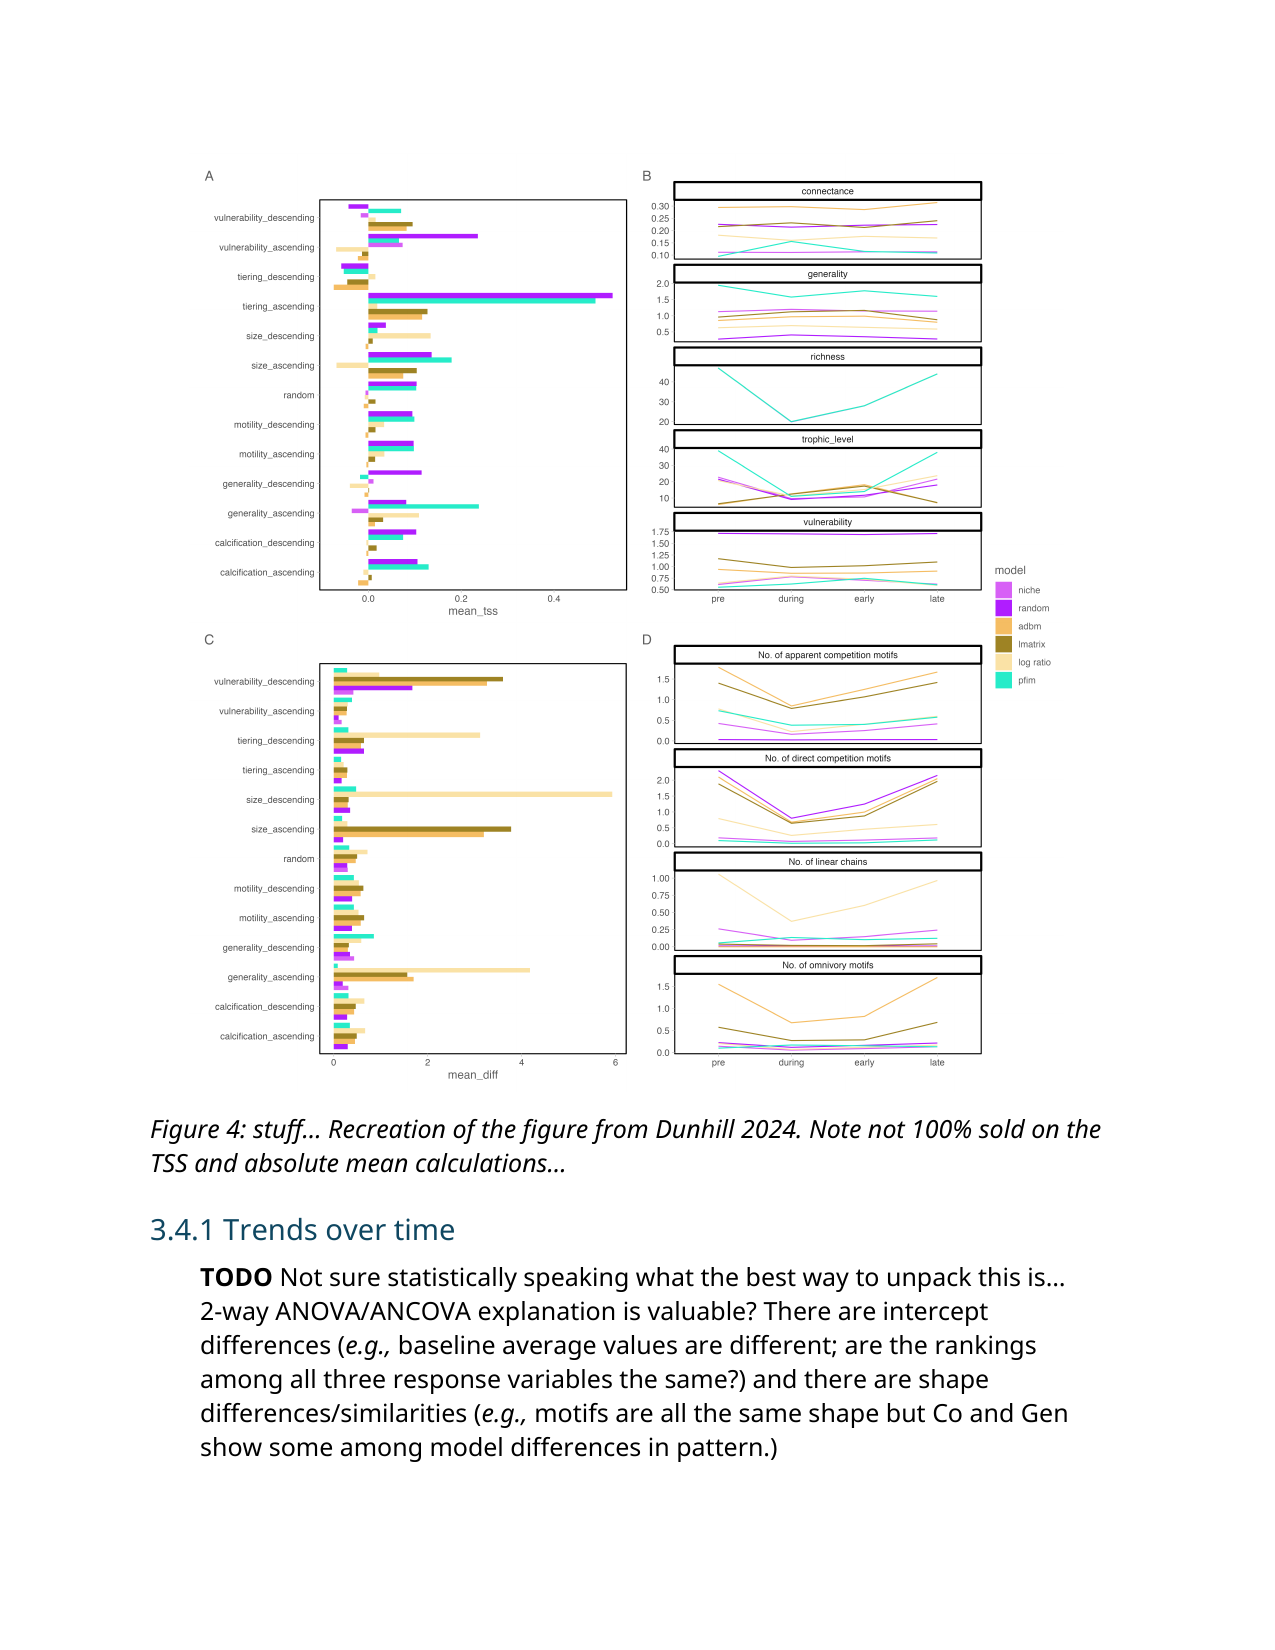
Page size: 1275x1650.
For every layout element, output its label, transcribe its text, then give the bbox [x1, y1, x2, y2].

table_header Figure 4: stuff… Recreation of the figure from Dunhill 2024. Note not 100% sold on the TSS and absolute mean calculations… [139, 150, 1114, 1193]
subtitle 3.4.1 Trends over time [150, 1209, 1125, 1249]
picture [188, 153, 1064, 1092]
text TODO Not sure statistically speaking what the best way to unpack this is… 2-way ANOVA/ANCOVA explanation is valuable? There are intercept differences (e.g., baseline average values are different; are the rankings among all three response variables the same?) and there are shape differences/similarities (e.g., motifs are all the same shape but Co and Gen show some among model differences in pattern.) [200, 1259, 1075, 1464]
